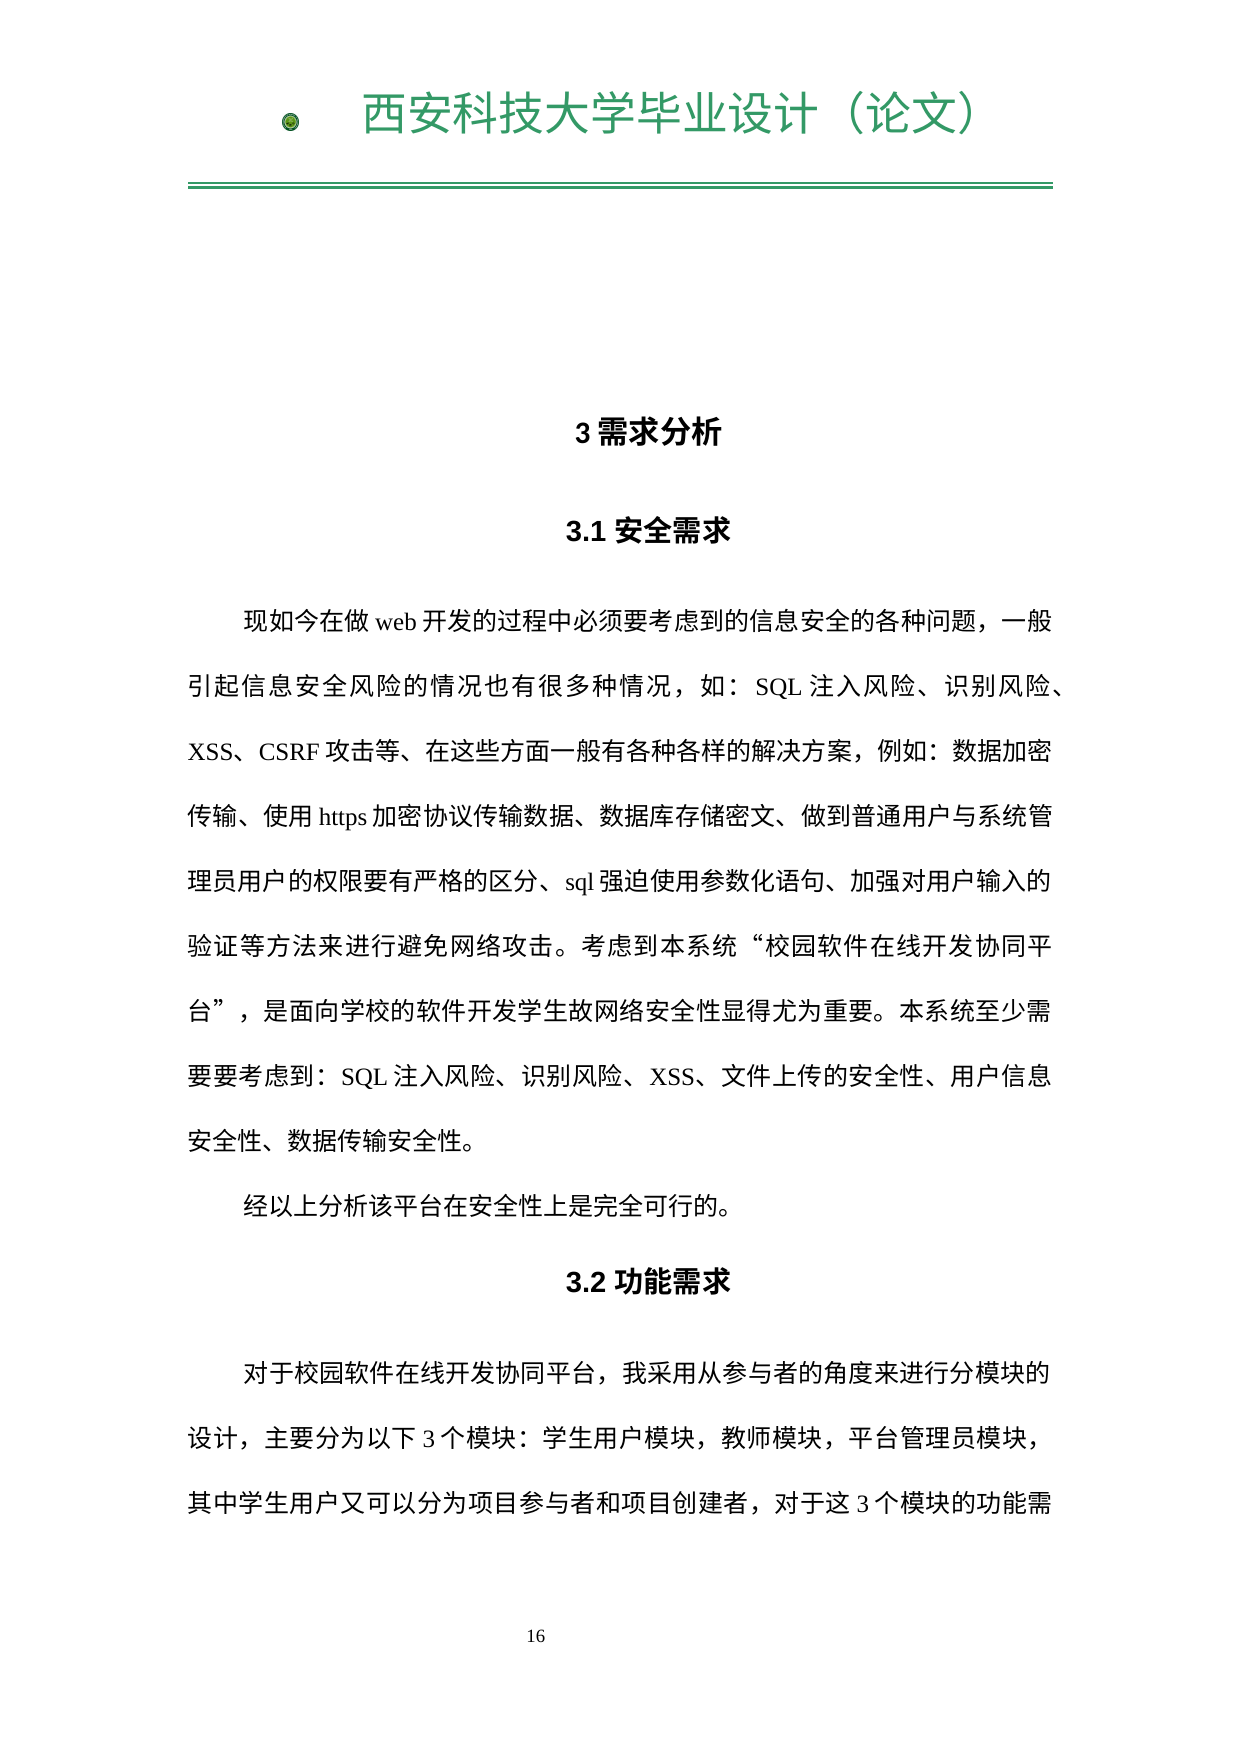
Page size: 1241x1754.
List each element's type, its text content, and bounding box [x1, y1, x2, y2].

subtitle 3.2 功能需求 [187, 1247, 1053, 1312]
picture [282, 113, 299, 131]
text 现如今在做web开发的过程中必须要考虑到的信息安全的各种问题，一般引起信息安全风险的情况也有很多种情况，如：SQL注入风险、识别风险、XSS、CSRF攻击等、在这些方面一般有各种各样的解决方案，例如：数据加密传输、使用https加密协议传输数据、数据库存储密文、做到普通用户与系统管理员用户的权限要有严格的区分、sql强迫使用参数化语句、加强对用户输入的验证等方法来进行避免网络攻击。考虑到本系统“校园软件在线开发协同平台”，是面向学校的软件开发学生故网络安全性显得尤为重要。本系统至少需要要考虑到：SQL注入风险、识别风险、XSS、文件上传的安全性、用户信息安全性、数据传输安全性。 [187, 587, 1053, 1172]
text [187, 1339, 1053, 1534]
subtitle 3.1 安全需求 [187, 496, 1053, 561]
subtitle 3 需求分析 [187, 398, 1053, 463]
text 经以上分析该平台在安全性上是完全可行的。 [187, 1172, 1053, 1237]
